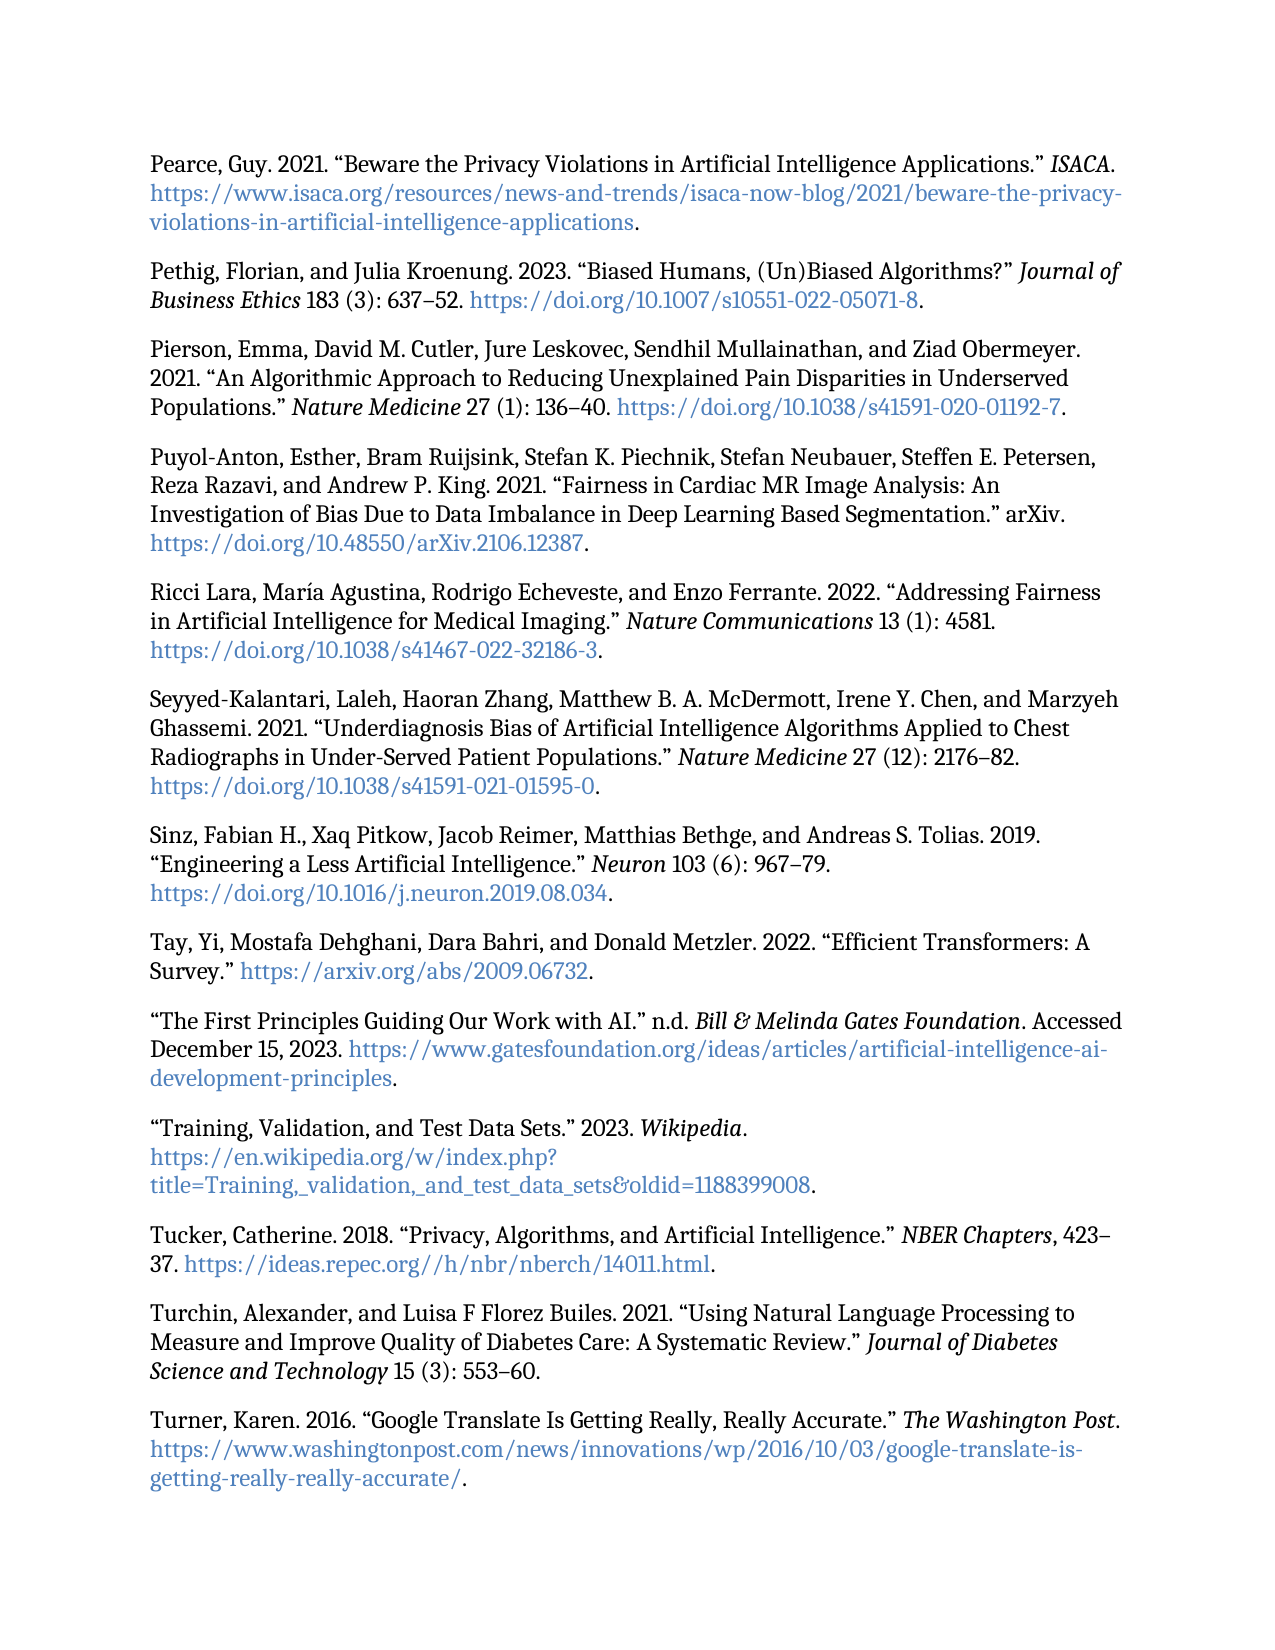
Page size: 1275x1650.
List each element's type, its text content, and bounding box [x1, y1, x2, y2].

text Pearce, Guy. 2021. “Beware the Privacy Violations in Artificial Intelligence Applications.” ISACA. https://www.isaca.org/resources/news-and-trends/isaca-now-blog/2021/beware-the-privacy-violations-in-artificial-intelligence-applications. [150, 150, 1125, 236]
text Turchin, Alexander, and Luisa F Florez Builes. 2021. “Using Natural Language Processing to Measure and Improve Quality of Diabetes Care: A Systematic Review.” Journal of Diabetes Science and Technology 15 (3): 553–60. [150, 1299, 1125, 1385]
text “Training, Validation, and Test Data Sets.” 2023. Wikipedia. https://en.wikipedia.org/w/index.php?title=Training,_validation,_and_test_data_sets&oldid=1188399008. [150, 1114, 1125, 1200]
text Ricci Lara, María Agustina, Rodrigo Echeveste, and Enzo Ferrante. 2022. “Addressing Fairness in Artificial Intelligence for Medical Imaging.” Nature Communications 13 (1): 4581. https://doi.org/10.1038/s41467-022-32186-3. [150, 578, 1125, 664]
text Tay, Yi, Mostafa Dehghani, Dara Bahri, and Donald Metzler. 2022. “Efficient Transformers: A Survey.” https://arxiv.org/abs/2009.06732. [150, 928, 1125, 986]
text Sinz, Fabian H., Xaq Pitkow, Jacob Reimer, Matthias Bethge, and Andreas S. Tolias. 2019. “Engineering a Less Artificial Intelligence.” Neuron 103 (6): 967–79. https://doi.org/10.1016/j.neuron.2019.08.034. [150, 821, 1125, 907]
text Tucker, Catherine. 2018. “Privacy, Algorithms, and Artificial Intelligence.” NBER Chapters, 423–37. https://ideas.repec.org//h/nbr/nberch/14011.html. [150, 1221, 1125, 1278]
text Pierson, Emma, David M. Cutler, Jure Leskovec, Sendhil Mullainathan, and Ziad Obermeyer. 2021. “An Algorithmic Approach to Reducing Unexplained Pain Disparities in Underserved Populations.” Nature Medicine 27 (1): 136–40. https://doi.org/10.1038/s41591-020-01192-7. [150, 335, 1125, 422]
text Seyyed-Kalantari, Laleh, Haoran Zhang, Matthew B. A. McDermott, Irene Y. Chen, and Marzyeh Ghassemi. 2021. “Underdiagnosis Bias of Artificial Intelligence Algorithms Applied to Chest Radiographs in Under-Served Patient Populations.” Nature Medicine 27 (12): 2176–82. https://doi.org/10.1038/s41591-021-01595-0. [150, 685, 1125, 800]
text Turner, Karen. 2016. “Google Translate Is Getting Really, Really Accurate.” The Washington Post. https://www.washingtonpost.com/news/innovations/wp/2016/10/03/google-translate-is-getting-really-really-accurate/. [150, 1406, 1125, 1492]
text Pethig, Florian, and Julia Kroenung. 2023. “Biased Humans, (Un)Biased Algorithms?” Journal of Business Ethics 183 (3): 637–52. https://doi.org/10.1007/s10551-022-05071-8. [150, 257, 1125, 314]
text “The First Principles Guiding Our Work with AI.” n.d. Bill & Melinda Gates Foundation. Accessed December 15, 2023. https://www.gatesfoundation.org/ideas/articles/artificial-intelligence-ai-development-principles. [150, 1007, 1125, 1093]
text Puyol-Anton, Esther, Bram Ruijsink, Stefan K. Piechnik, Stefan Neubauer, Steffen E. Petersen, Reza Razavi, and Andrew P. King. 2021. “Fairness in Cardiac MR Image Analysis: An Investigation of Bias Due to Data Imbalance in Deep Learning Based Segmentation.” arXiv. https://doi.org/10.48550/arXiv.2106.12387. [150, 442, 1125, 557]
